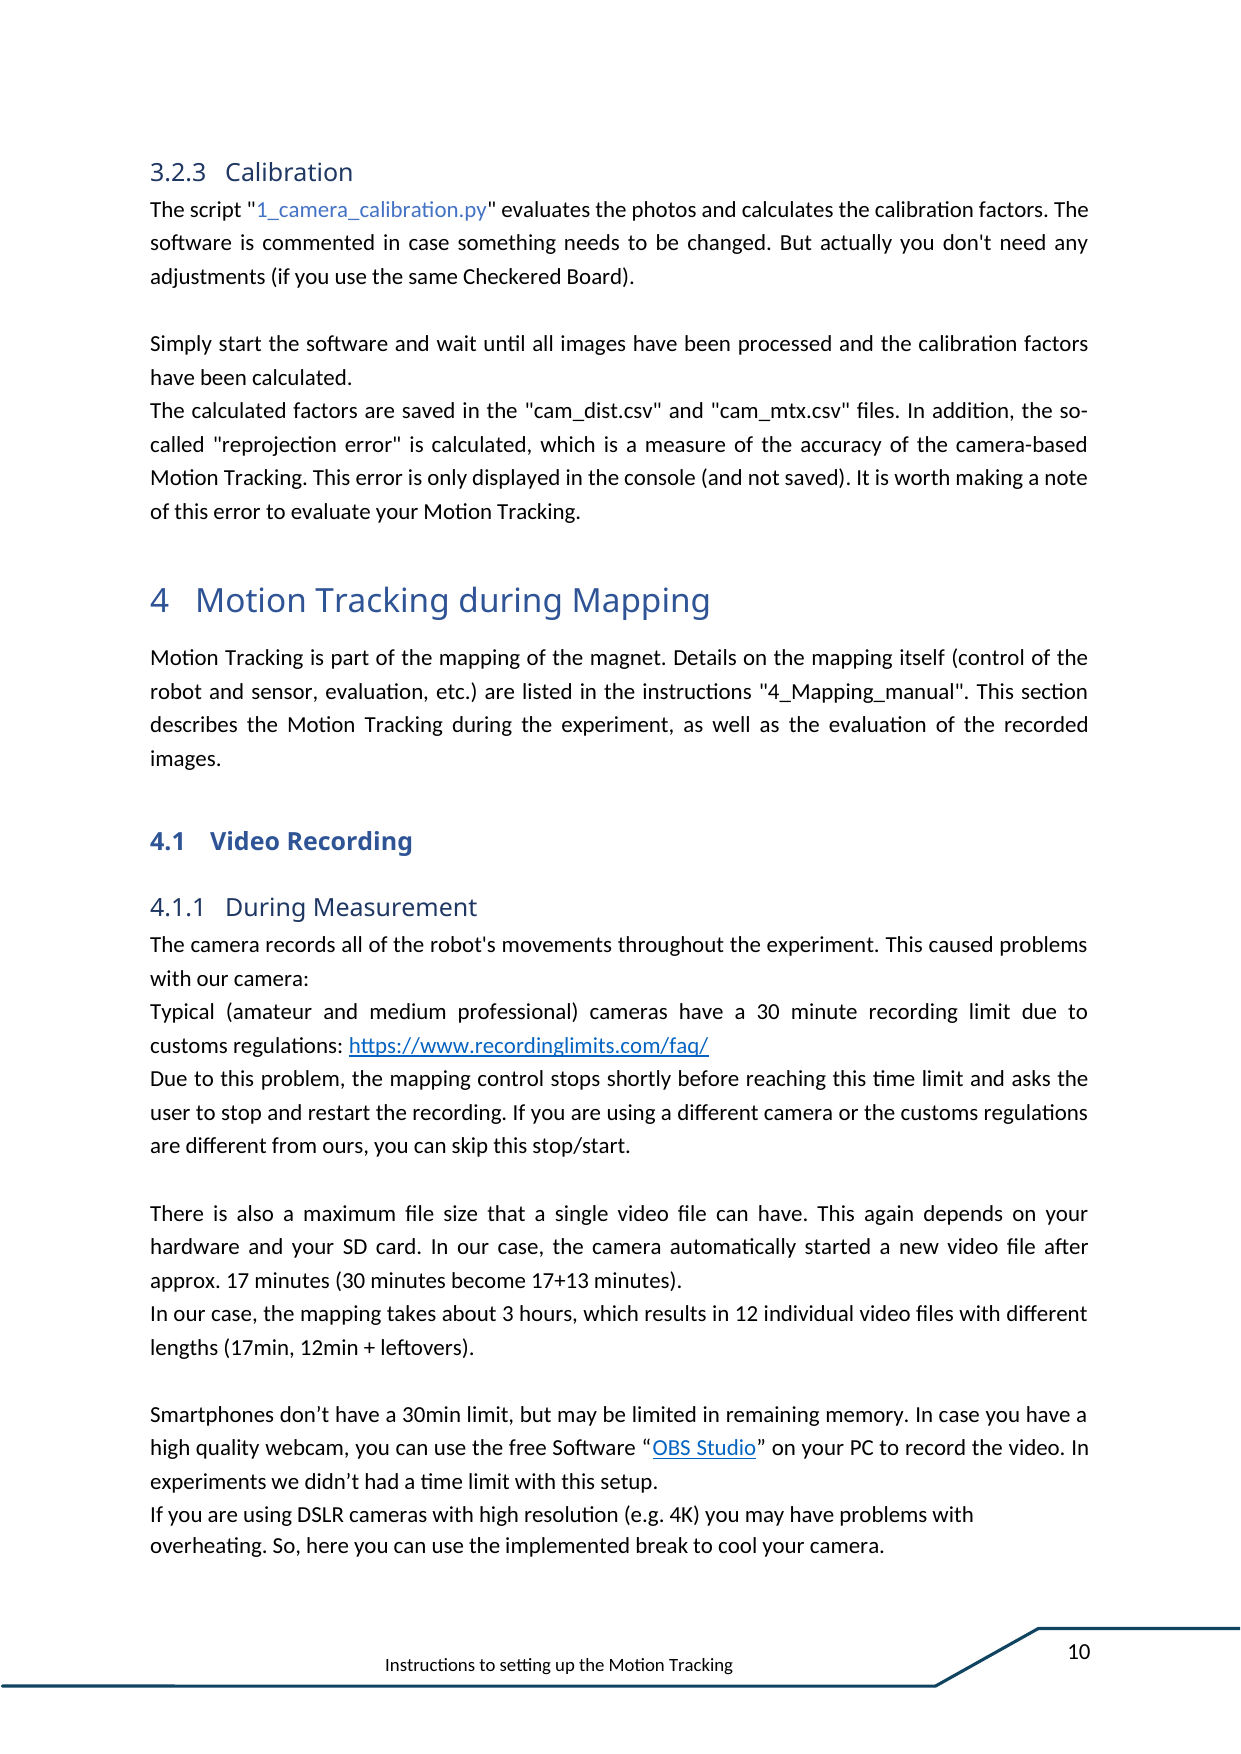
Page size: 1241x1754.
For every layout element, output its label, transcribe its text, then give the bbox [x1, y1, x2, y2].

subtitle Calibration [150, 154, 1090, 188]
text The calculated factors are saved in the "cam_dist.csv" and "cam_mtx.csv" files. In addition, the so-called "reprojection error" is calculated, which is a measure of the accuracy of the camera-based Motion Tracking. This error is only displayed in the console (and not saved). It is worth making a note of this error to evaluate your Motion Tracking. [150, 396, 1090, 525]
text If you are using DSLR cameras with high resolution (e.g. 4K) you may have problems with overheating. So, here you can use the implemented break to cool your camera. [150, 1501, 1090, 1559]
text In our case, the mapping takes about 3 hours, which results in 12 individual video files with different lengths (17min, 12min + leftovers). [150, 1299, 1090, 1361]
text Simply start the software and wait until all images have been processed and the calibration factors have been calculated. [150, 329, 1090, 391]
text The script "1_camera_calibration.py" evaluates the photos and calculates the calibration factors. The software is commented in case something needs to be changed. But actually you don't need any adjustments (if you use the same Checkered Board). [150, 195, 1090, 290]
text Typical (amateur and medium professional) cameras have a 30 minute recording limit due to customs regulations: https://www.recordinglimits.com/faq/ [150, 997, 1090, 1059]
text There is also a maximum file size that a single video file can have. This again depends on your hardware and your SD card. In our case, the camera automatically started a new video file after approx. 17 minutes (30 minutes become 17+13 minutes). [150, 1199, 1090, 1294]
subtitle Video Recording [150, 824, 1090, 858]
text The camera records all of the robot's movements throughout the experiment. This caused problems with our camera: [150, 930, 1090, 992]
text Due to this problem, the mapping control stops shortly before reaching this time limit and asks the user to stop and restart the recording. If you are using a different camera or the customs regulations are different from ours, you can skip this stop/start. [150, 1064, 1090, 1159]
text Smartphones don’t have a 30min limit, but may be limited in remaining memory. In case you have a high quality webcam, you can use the free Software “OBS Studio” on your PC to record the video. In experiments we didn’t had a time limit with this setup. [150, 1400, 1090, 1495]
subtitle Motion Tracking during Mapping [150, 576, 1090, 622]
subtitle During Measurement [150, 889, 1090, 923]
text Motion Tracking is part of the mapping of the magnet. Details on the mapping itself (control of the robot and sensor, evaluation, etc.) are listed in the instructions "4_Mapping_manual". This section describes the Motion Tracking during the experiment, as well as the evaluation of the recorded images. [150, 643, 1090, 772]
